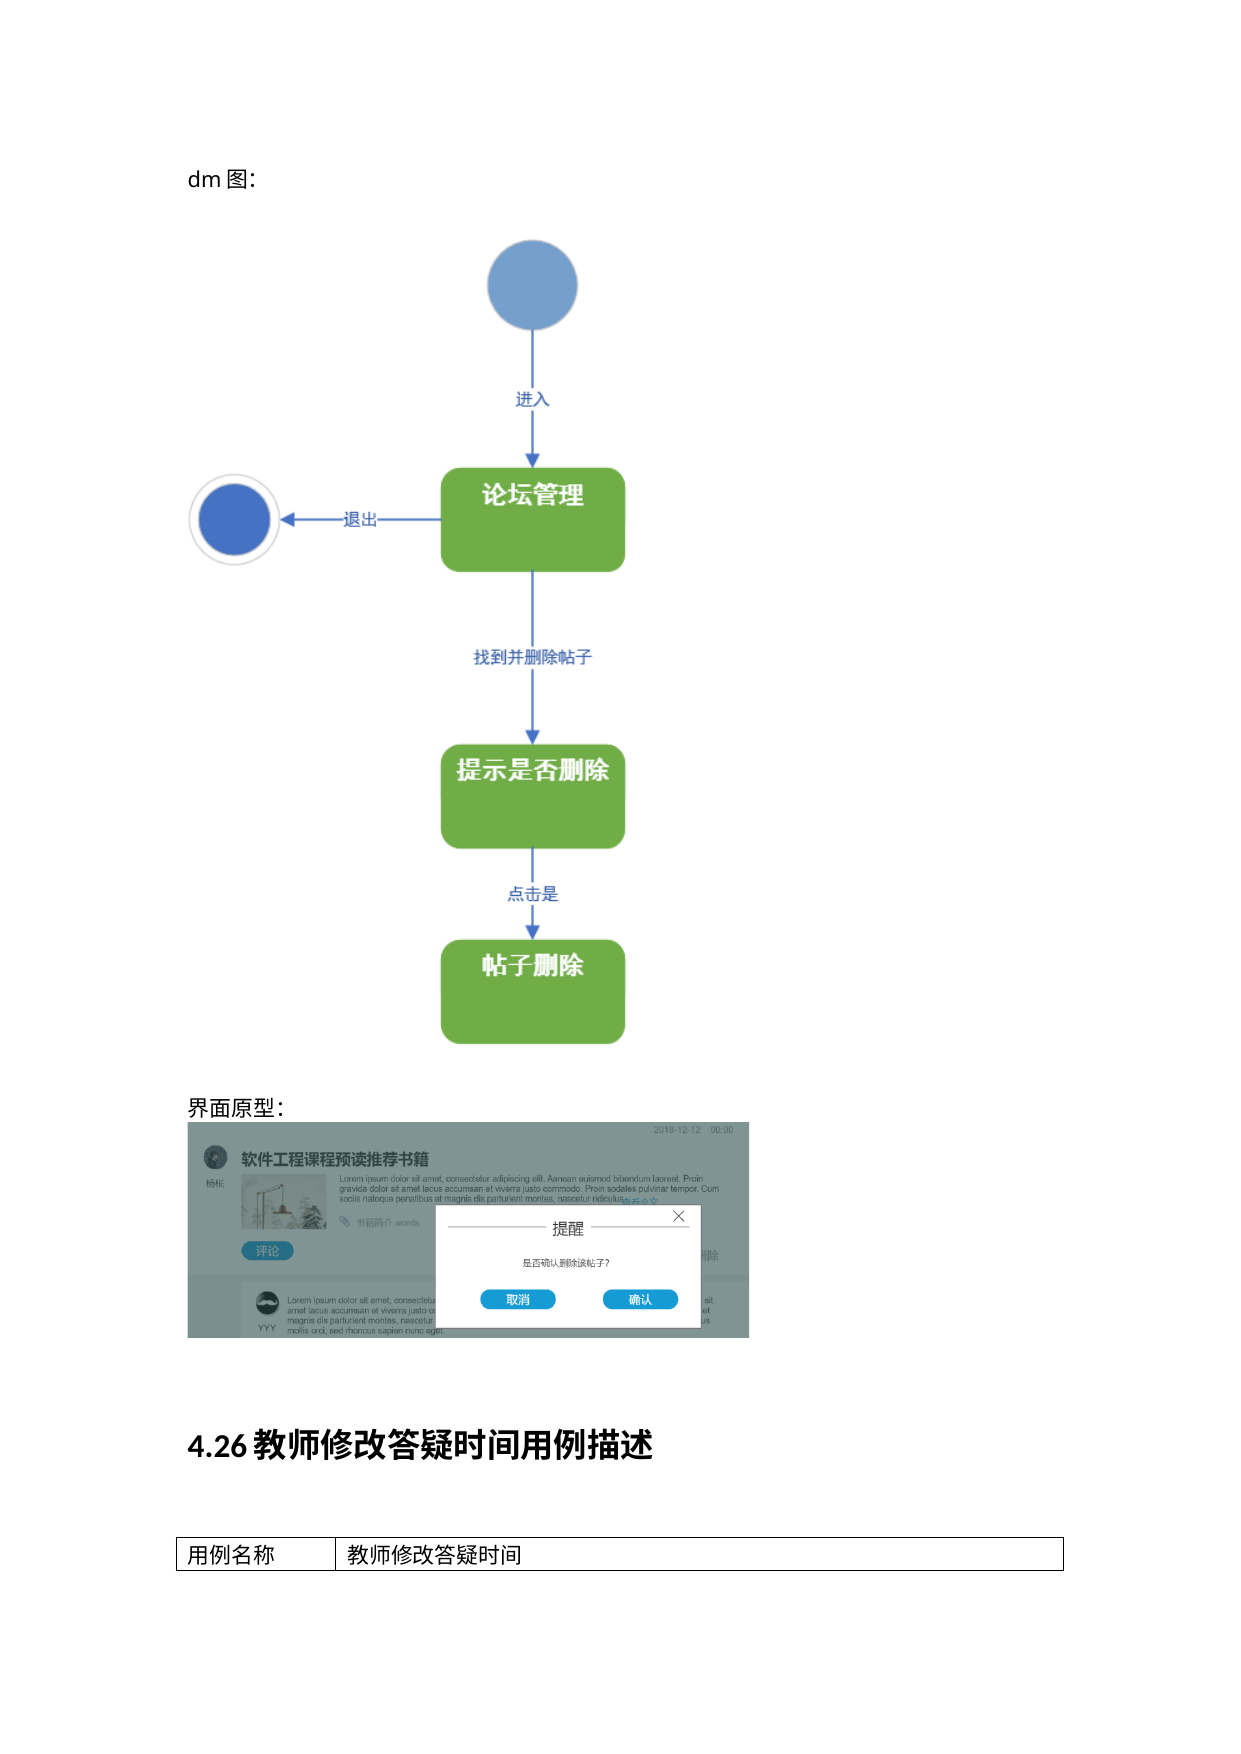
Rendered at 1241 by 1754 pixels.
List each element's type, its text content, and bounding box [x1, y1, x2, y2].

picture [187, 229, 694, 1054]
picture [187, 1122, 750, 1338]
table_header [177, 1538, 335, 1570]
subtitle dm图： [187, 162, 1053, 194]
subtitle 4.26教师修改答疑时间用例描述 [187, 1410, 1053, 1475]
text 界面原型： [187, 1090, 1053, 1123]
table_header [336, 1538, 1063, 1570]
